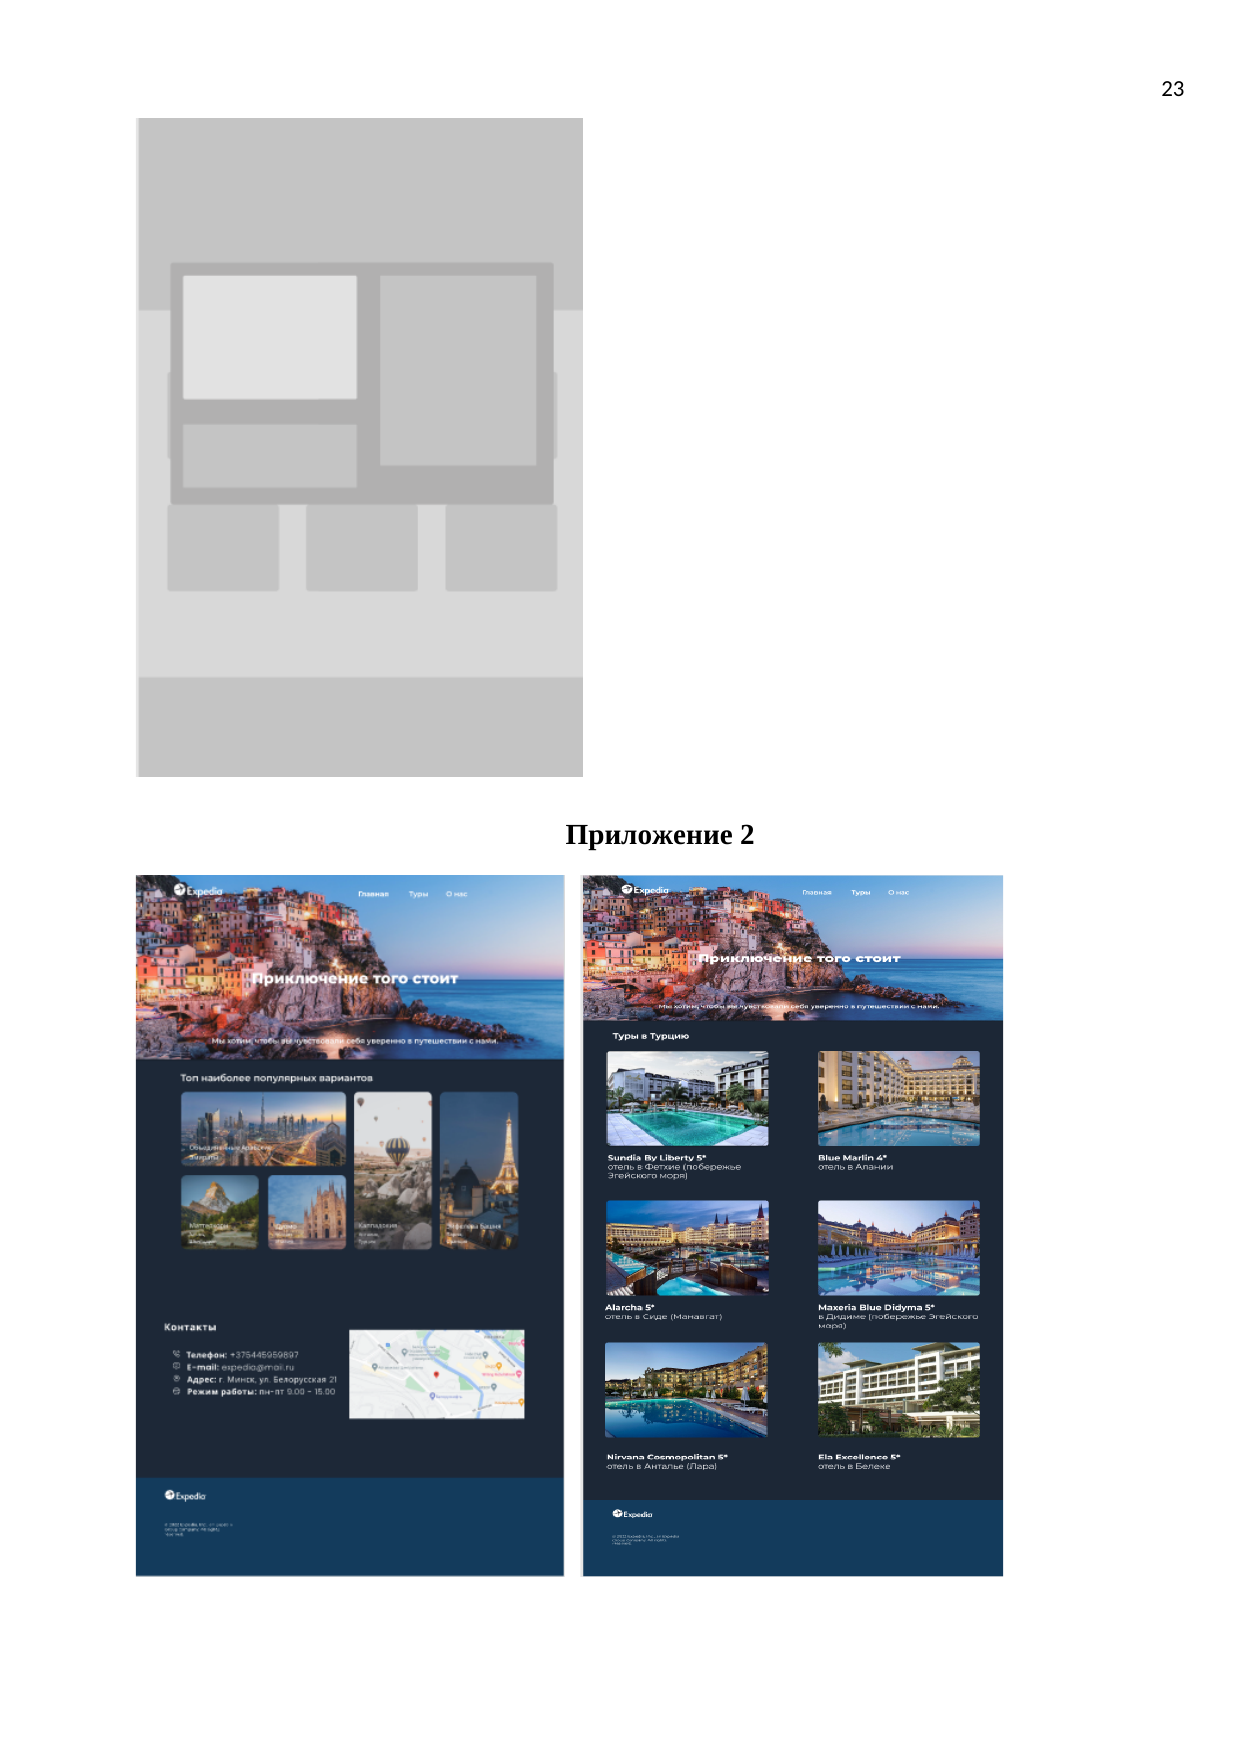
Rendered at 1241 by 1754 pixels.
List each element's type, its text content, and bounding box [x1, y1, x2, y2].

picture [135, 118, 583, 777]
picture [580, 875, 1004, 1577]
subtitle Приложение 2 [136, 817, 1184, 850]
picture [135, 875, 565, 1577]
